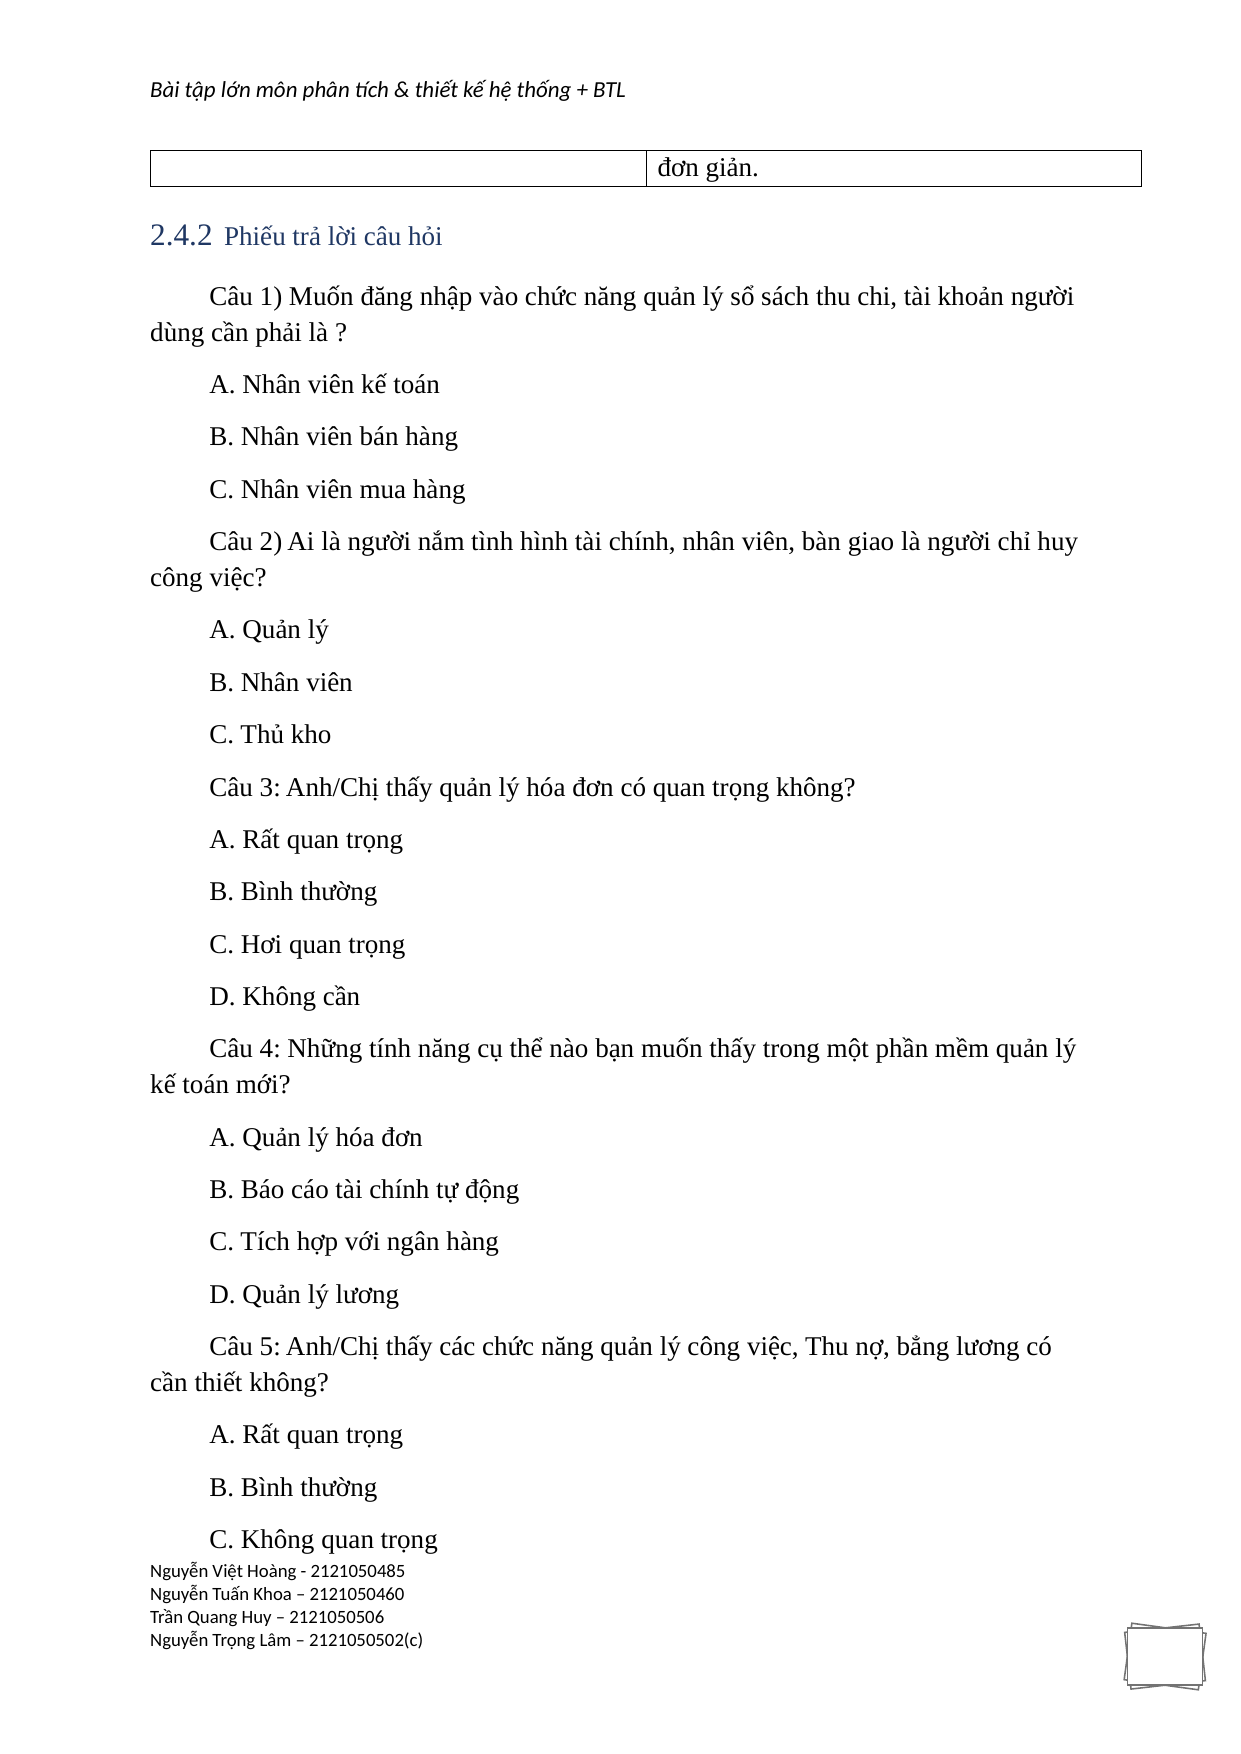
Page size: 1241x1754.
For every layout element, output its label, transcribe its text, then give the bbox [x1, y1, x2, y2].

text Câu 5: Anh/Chị thấy các chức năng quản lý công việc, Thu nợ, bẳng lương có cần thiết không? [150, 1330, 1090, 1397]
text A. Quản lý hóa đơn [150, 1121, 1090, 1152]
text B. Báo cáo tài chính tự động [150, 1173, 1090, 1204]
text C. Tích hợp với ngân hàng [150, 1226, 1090, 1257]
subtitle Phiếu trả lời câu hỏi [150, 216, 1090, 252]
text Câu 4: Những tính năng cụ thể nào bạn muốn thấy trong một phần mềm quản lý kế toán mới? [150, 1033, 1090, 1099]
text B. Bình thường [150, 875, 1090, 907]
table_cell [647, 151, 1141, 186]
text A. Rất quan trọng [150, 823, 1090, 854]
text C. Hơi quan trọng [150, 928, 1090, 959]
text C. Nhân viên mua hàng [150, 473, 1090, 504]
text Câu 3: Anh/Chị thấy quản lý hóa đơn có quan trọng không? [150, 771, 1090, 802]
text B. Nhân viên bán hàng [150, 421, 1090, 452]
text B. Bình thường [150, 1471, 1090, 1502]
text A. Nhân viên kế toán [150, 368, 1090, 399]
text A. Rất quan trọng [150, 1418, 1090, 1449]
text B. Nhân viên [150, 666, 1090, 697]
text D. Quản lý lương [150, 1278, 1090, 1309]
text Câu 1) Muốn đăng nhập vào chức năng quản lý sổ sách thu chi, tài khoản người dùng cần phải là ? [150, 280, 1090, 347]
text A. Quản lý [150, 613, 1090, 644]
text C. Không quan trọng [150, 1523, 1090, 1554]
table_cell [151, 151, 646, 186]
text Câu 2) Ai là người nắm tình hình tài chính, nhân viên, bàn giao là người chỉ huy công việc? [150, 525, 1090, 592]
text C. Thủ kho [150, 718, 1090, 749]
text D. Không cần [150, 980, 1090, 1011]
